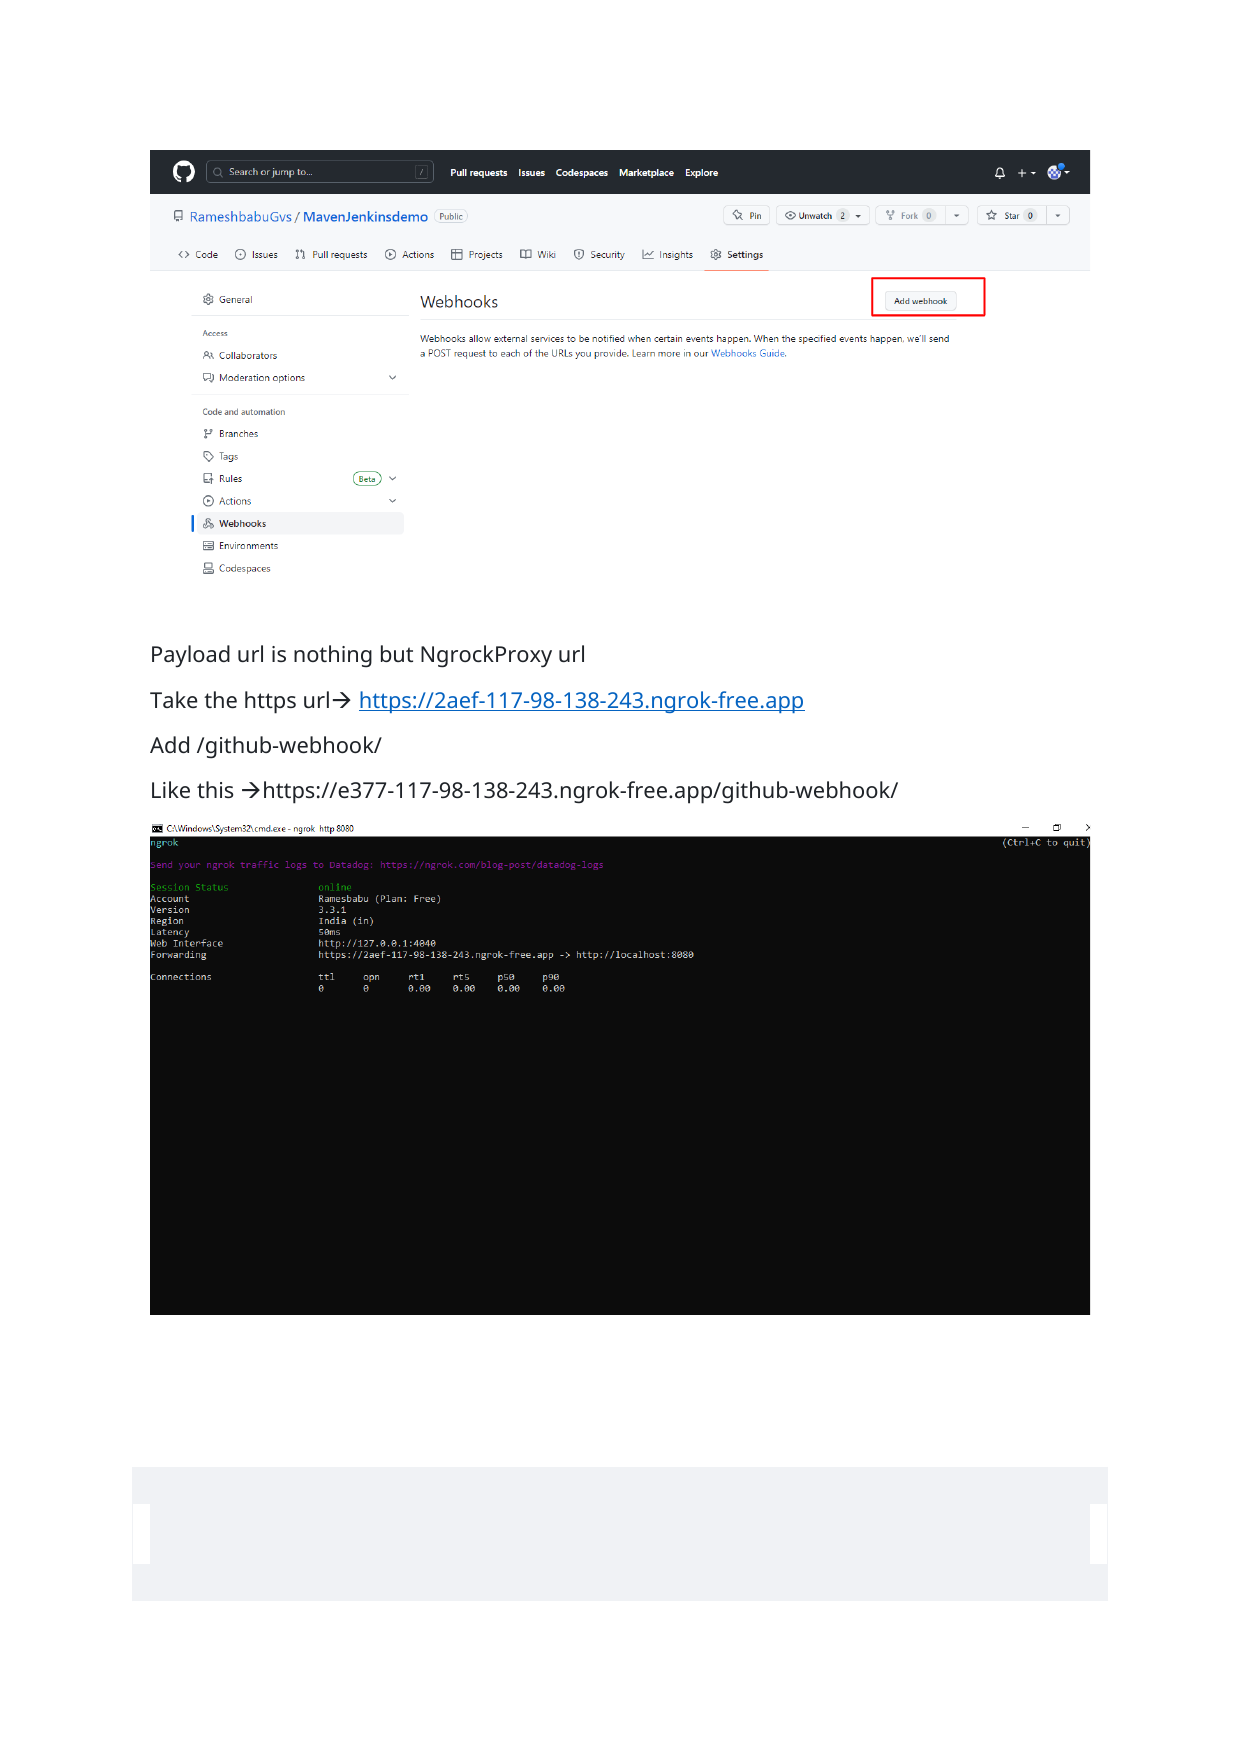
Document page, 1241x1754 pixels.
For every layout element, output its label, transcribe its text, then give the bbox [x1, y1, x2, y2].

text Like this https://e377-117-98-138-243.ngrok-free.app/github-webhook/ [150, 776, 1090, 805]
text Take the https url https://2aef-117-98-138-243.ngrok-free.app [150, 685, 1090, 714]
text Add /github-webhook/ [150, 730, 1090, 760]
picture [150, 150, 1091, 579]
text Payload url is nothing but NgrockProxy url [150, 639, 1090, 669]
picture [150, 821, 1091, 1315]
